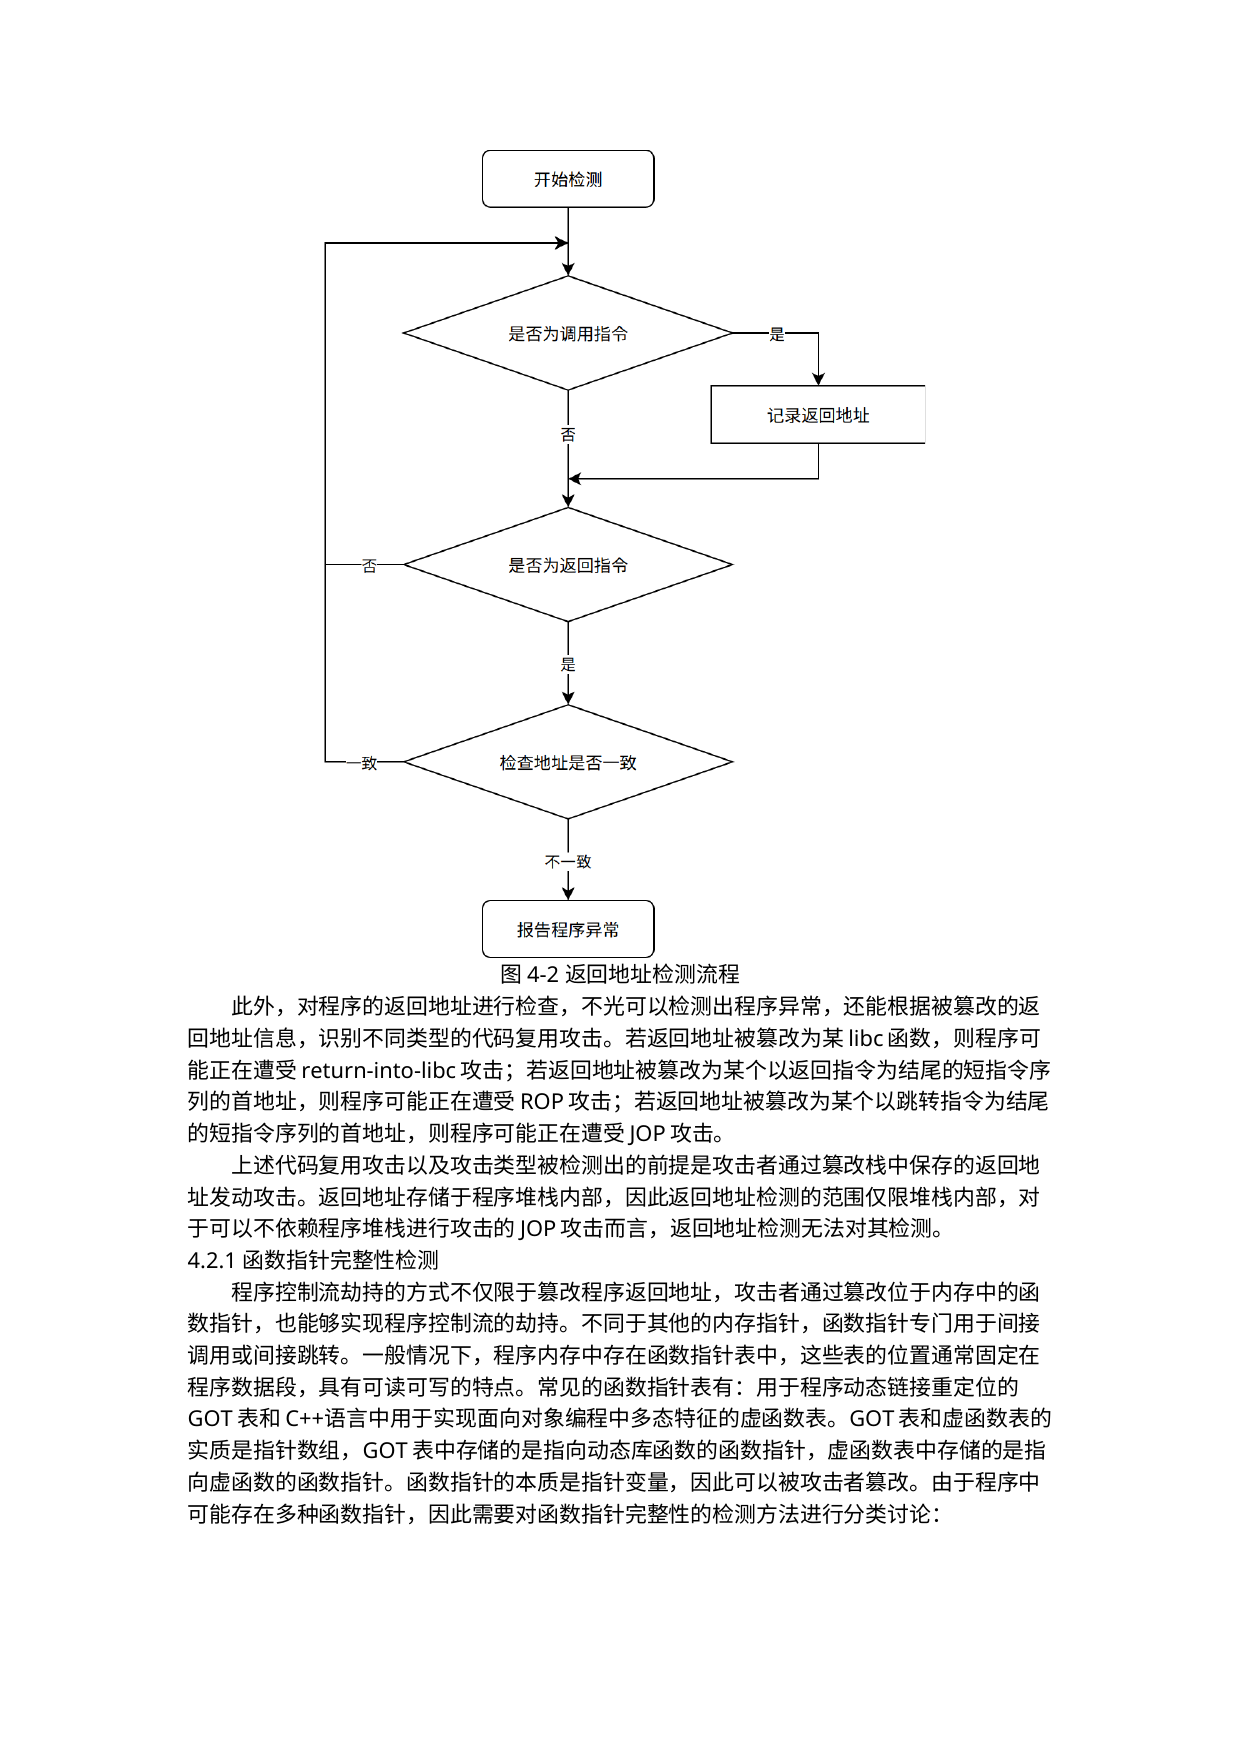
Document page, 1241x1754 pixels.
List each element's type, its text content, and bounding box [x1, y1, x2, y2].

text 上述代码复用攻击以及攻击类型被检测出的前提是攻击者通过篡改栈中保存的返回地址发动攻击。返回地址存储于程序堆栈内部，因此返回地址检测的范围仅限堆栈内部，对于可以不依赖程序堆栈进行攻击的JOP攻击而言，返回地址检测无法对其检测。 [187, 1148, 1053, 1243]
picture [314, 150, 926, 958]
text 此外，对程序的返回地址进行检查，不光可以检测出程序异常，还能根据被篡改的返回地址信息，识别不同类型的代码复用攻击。若返回地址被篡改为某libc函数，则程序可能正在遭受return-into-libc攻击；若返回地址被篡改为某个以返回指令为结尾的短指令序列的首地址，则程序可能正在遭受ROP攻击；若返回地址被篡改为某个以跳转指令为结尾的短指令序列的首地址，则程序可能正在遭受JOP攻击。 [187, 989, 1053, 1148]
text 4.2.1 函数指针完整性检测 [187, 1243, 1053, 1275]
text 程序控制流劫持的方式不仅限于篡改程序返回地址，攻击者通过篡改位于内存中的函数指针，也能够实现程序控制流的劫持。不同于其他的内存指针，函数指针专门用于间接调用或间接跳转。一般情况下，程序内存中存在函数指针表中，这些表的位置通常固定在程序数据段，具有可读可写的特点。常见的函数指针表有：用于程序动态链接重定位的GOT表和C++语言中用于实现面向对象编程中多态特征的虚函数表。GOT表和虚函数表的实质是指针数组，GOT表中存储的是指向动态库函数的函数指针，虚函数表中存储的是指向虚函数的函数指针。函数指针的本质是指针变量，因此可以被攻击者篡改。由于程序中可能存在多种函数指针，因此需要对函数指针完整性的检测方法进行分类讨论： [187, 1275, 1053, 1528]
text 图4-2 返回地址检测流程 [187, 957, 1053, 989]
